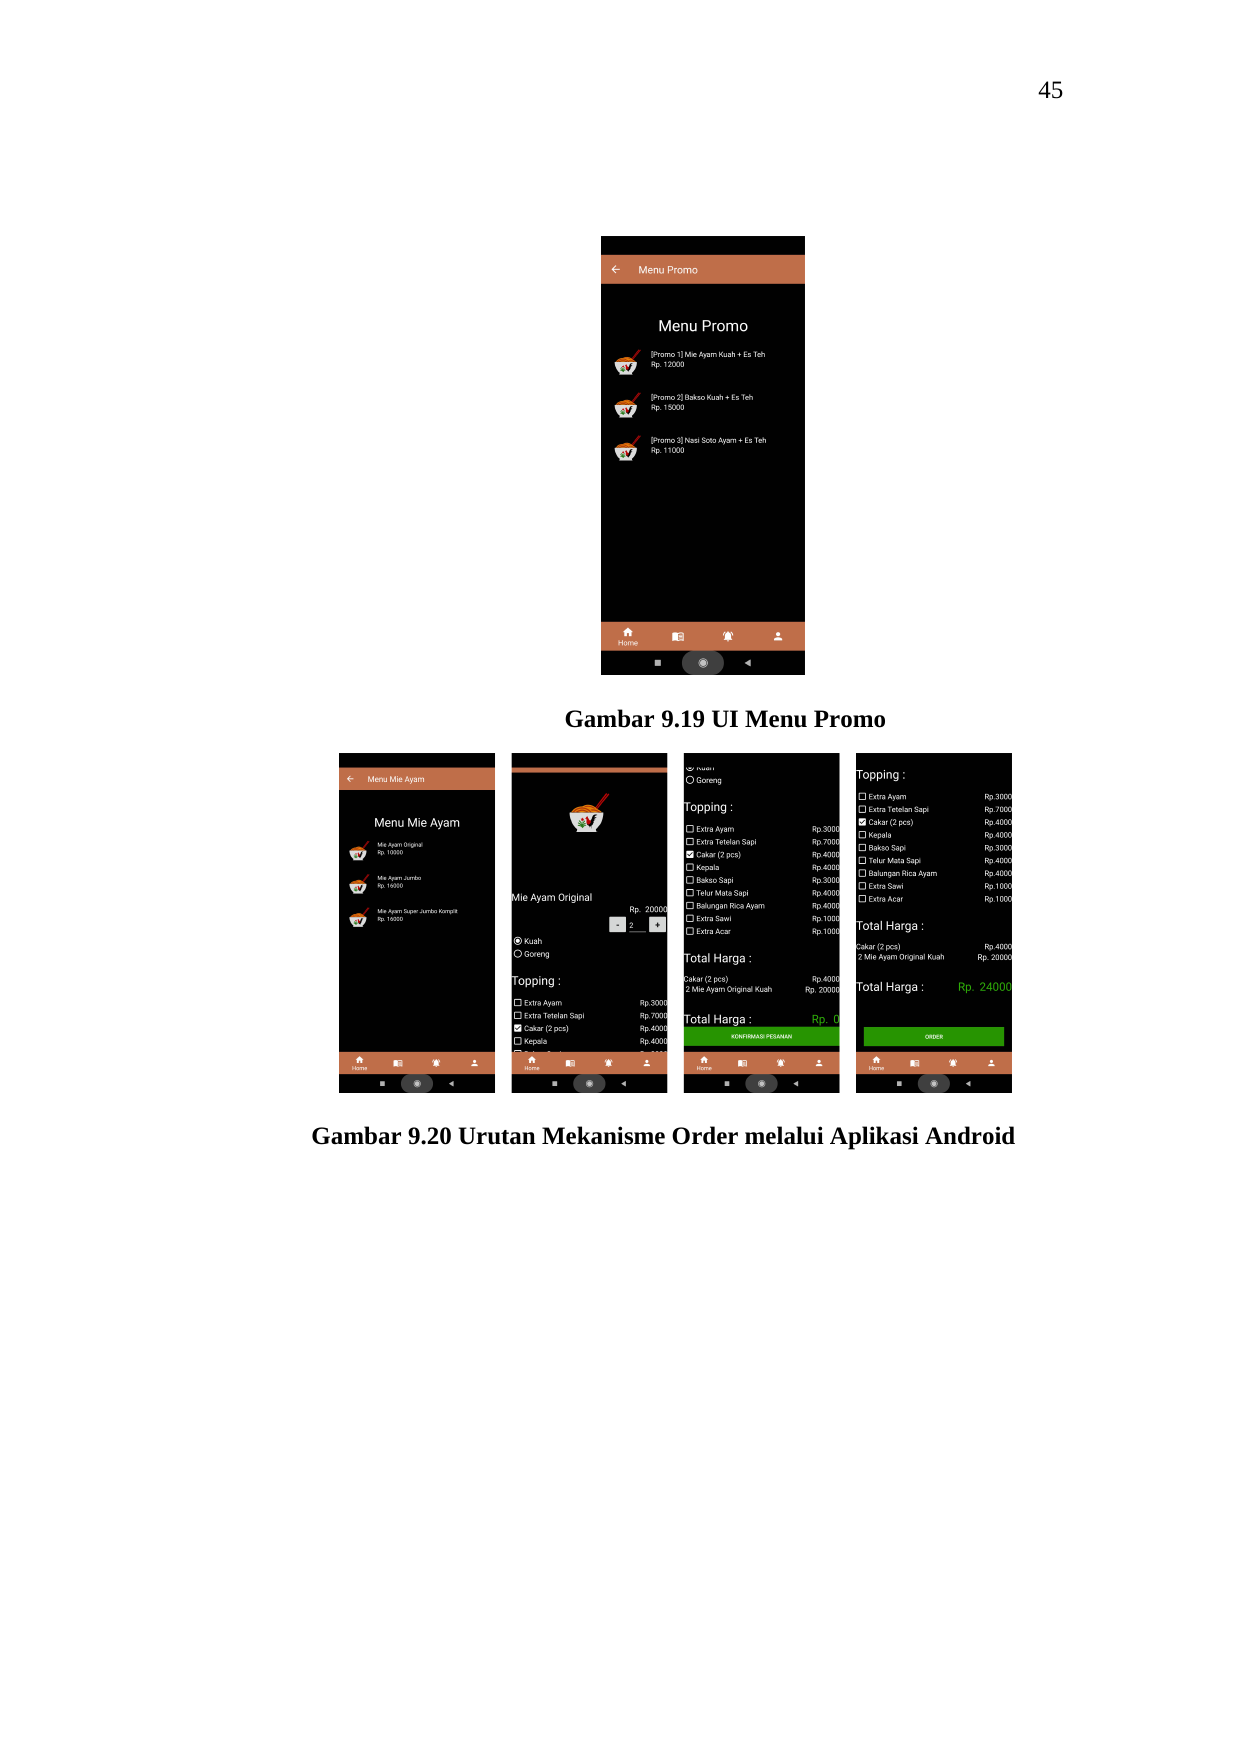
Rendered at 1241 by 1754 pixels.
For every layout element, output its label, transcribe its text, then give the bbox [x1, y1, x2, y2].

text Gambar . Urutan Mekanisme Order melalui Aplikasi Android [236, 1121, 1063, 1150]
picture [339, 753, 1012, 1093]
text Gambar . UI Menu Promo [236, 704, 1063, 733]
picture [601, 236, 805, 675]
